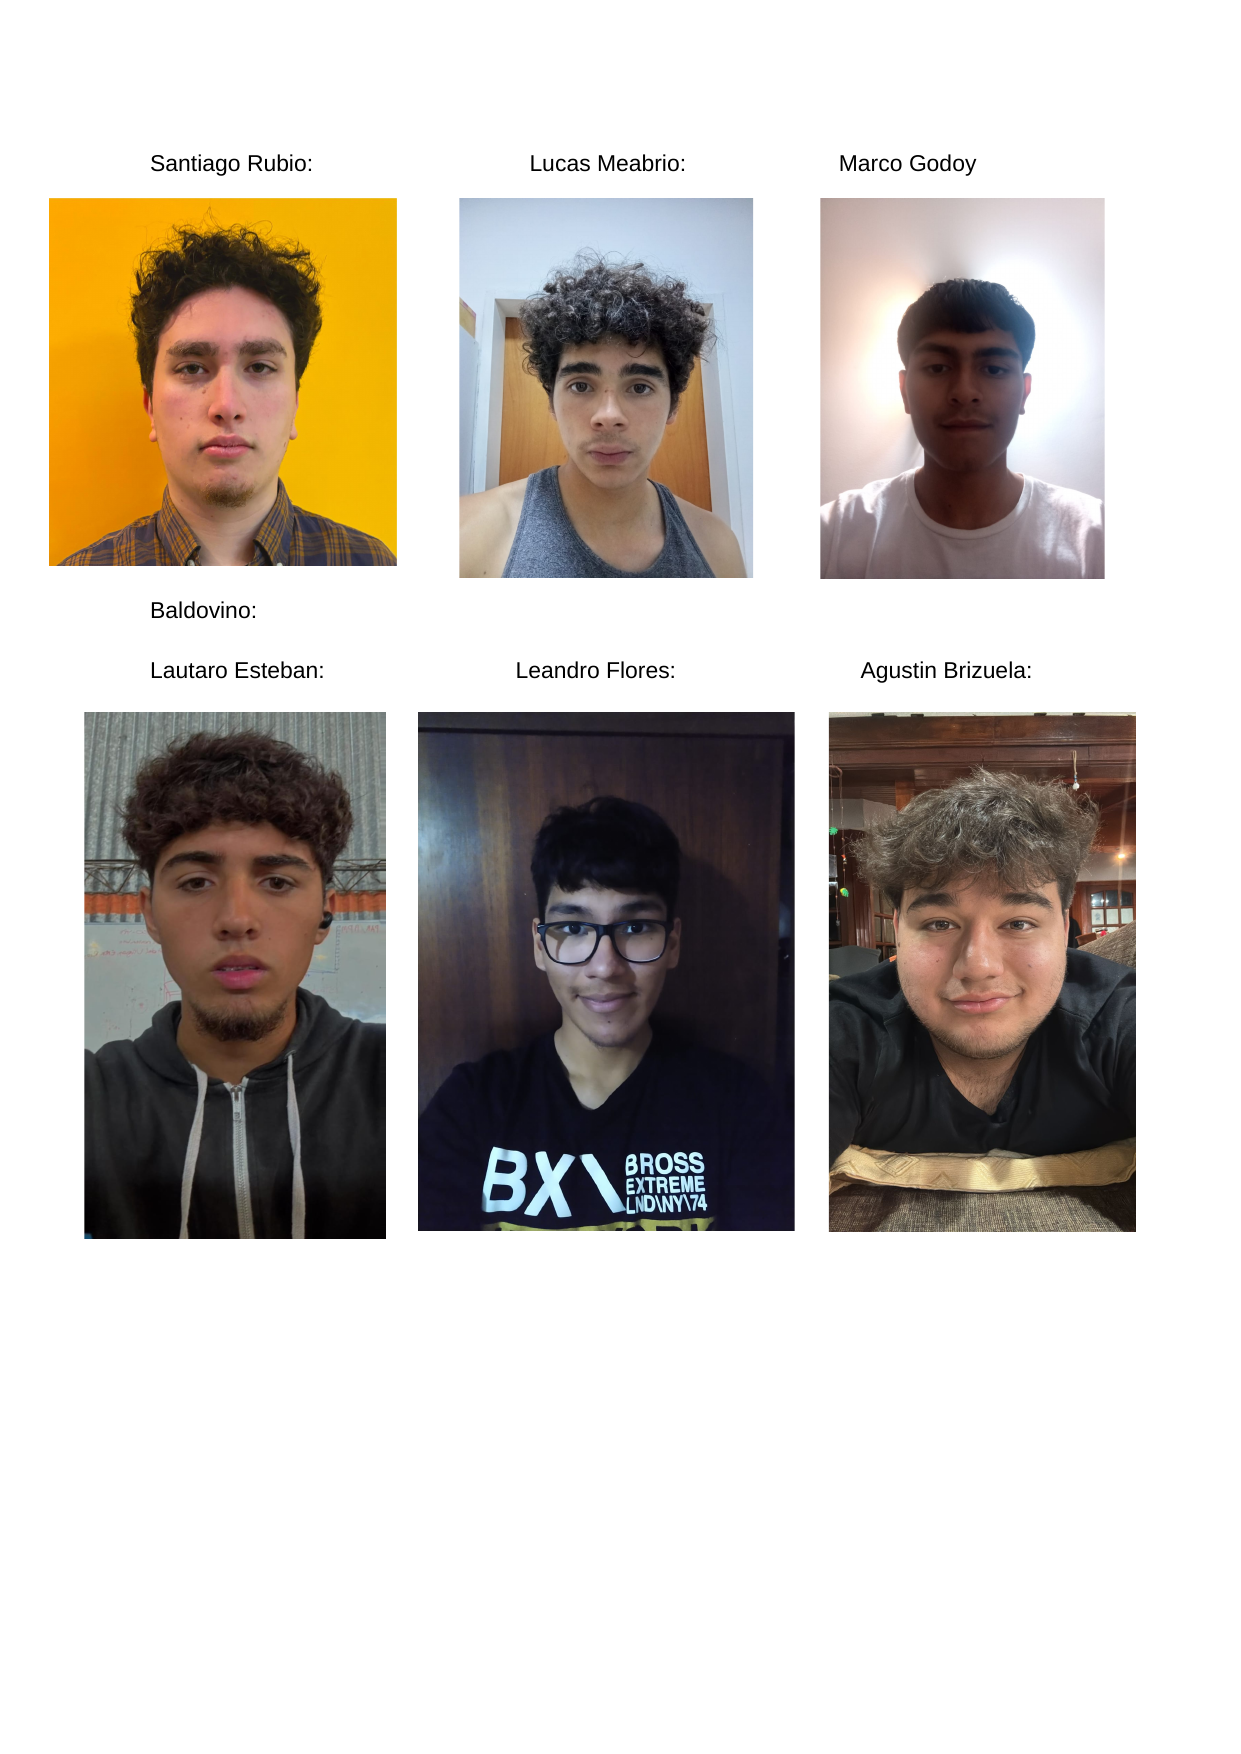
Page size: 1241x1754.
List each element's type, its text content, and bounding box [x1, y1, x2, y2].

picture [459, 198, 754, 578]
text Lautaro Esteban: Leandro Flores: Agustin Brizuela: [150, 657, 1090, 684]
picture [49, 198, 397, 566]
picture [84, 712, 386, 1239]
picture [820, 198, 1105, 579]
picture [418, 712, 795, 1231]
picture [828, 712, 1136, 1232]
